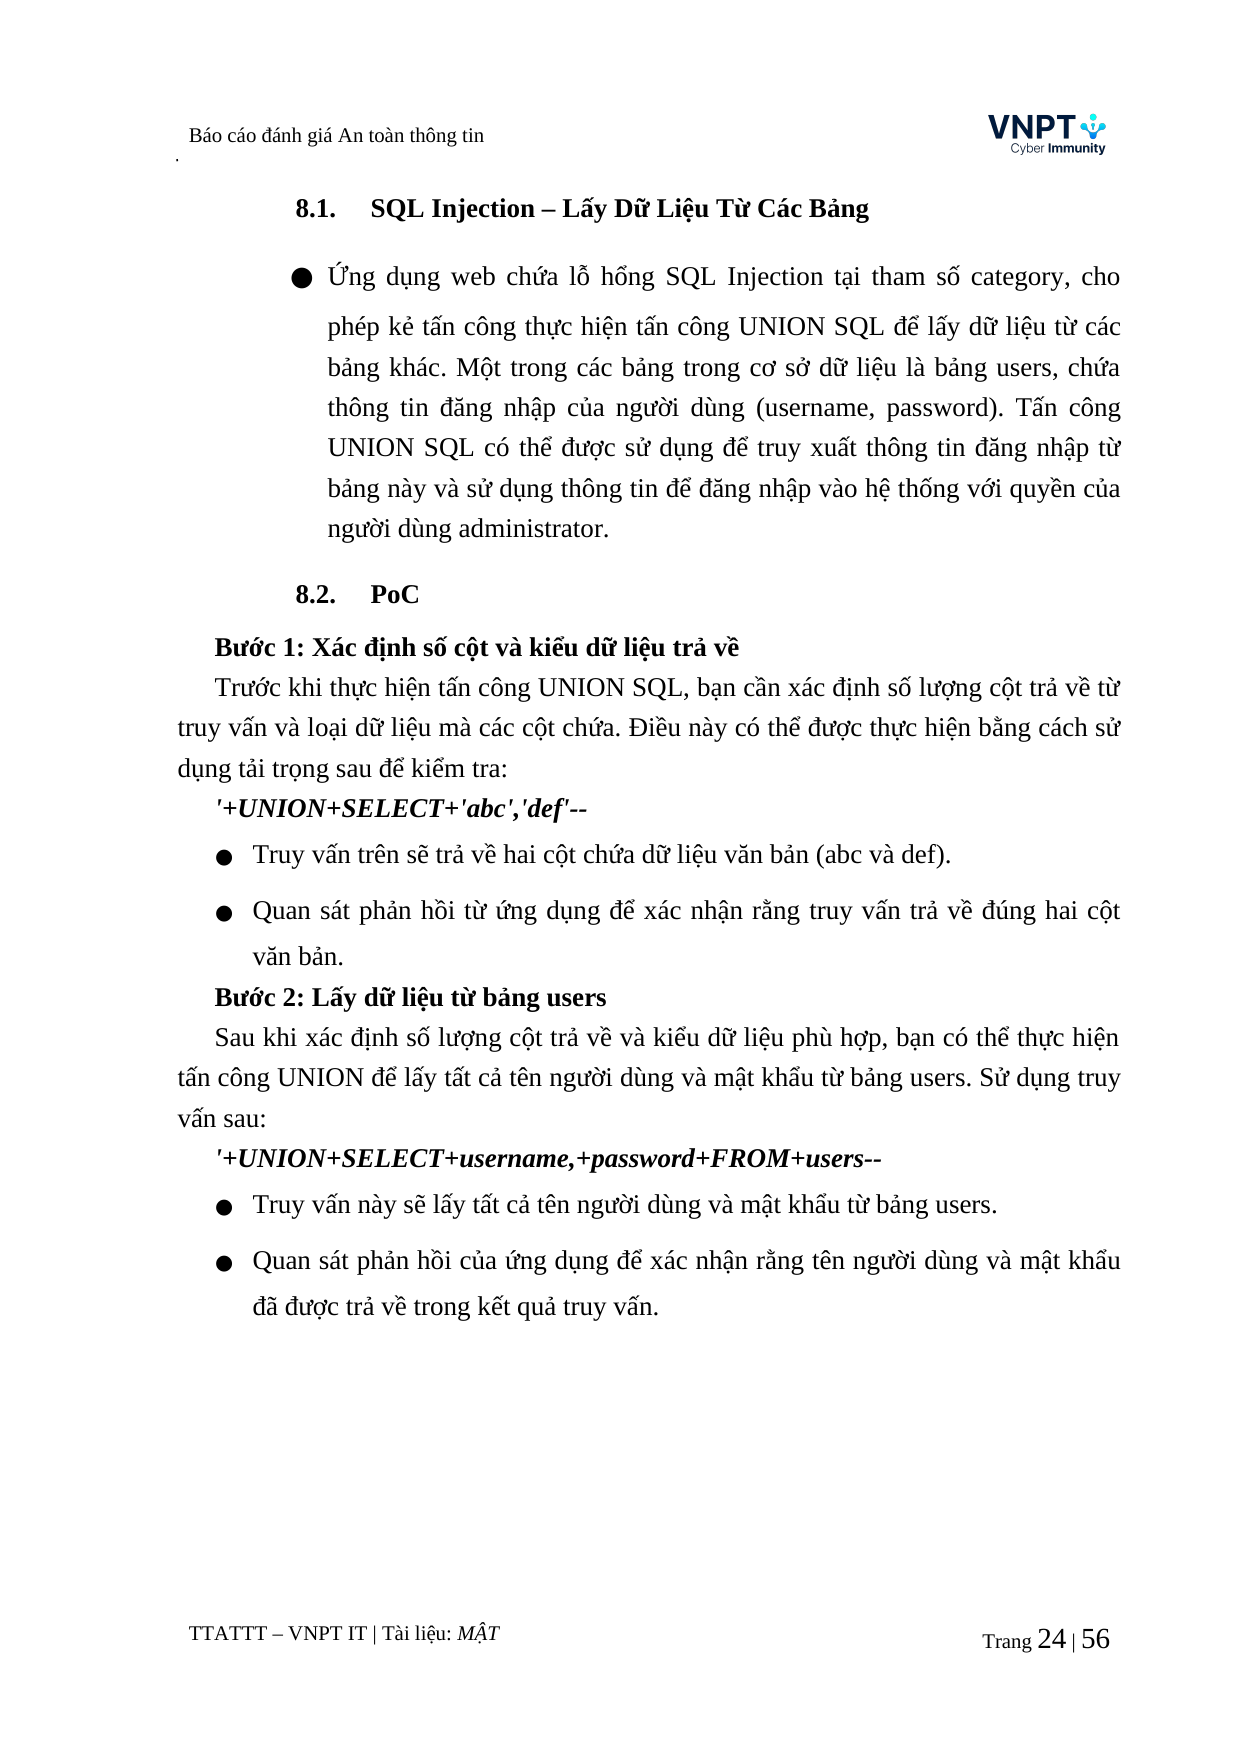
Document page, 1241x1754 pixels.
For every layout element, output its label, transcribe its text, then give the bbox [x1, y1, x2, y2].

text Sau khi xác định số lượng cột trả về và kiểu dữ liệu phù hợp, bạn có thể thực hiện tấn công UNION để lấy tất cả tên người dùng và mật khẩu từ bảng users. Sử dụng truy vấn sau: [177, 1021, 1122, 1133]
picture [984, 110, 1110, 159]
list Quan sát phản hồi của ứng dụng để xác nhận rằng tên người dùng và mật khẩu đã được trả về trong kết quả truy vấn. [215, 1238, 1122, 1321]
list Quan sát phản hồi từ ứng dụng để xác nhận rằng truy vấn trả về đúng hai cột văn bản. [215, 888, 1122, 971]
list Truy vấn này sẽ lấy tất cả tên người dùng và mật khẩu từ bảng users. [215, 1183, 1122, 1226]
list Truy vấn trên sẽ trả về hai cột chứa dữ liệu văn bản (abc và def). [215, 833, 1122, 876]
subtitle SQL Injection – Lấy Dữ Liệu Từ Các Bảng [295, 193, 1122, 224]
text Trước khi thực hiện tấn công UNION SQL, bạn cần xác định số lượng cột trả về từ truy vấn và loại dữ liệu mà các cột chứa. Điều này có thể được thực hiện bằng cách sử dụng tải trọng sau để kiểm tra: [177, 671, 1122, 783]
text Bước 2: Lấy dữ liệu từ bảng users [177, 981, 1122, 1012]
text Bước 1: Xác định số cột và kiểu dữ liệu trả về [177, 631, 1122, 662]
list Ứng dụng web chứa lỗ hổng SQL Injection tại tham số category, cho phép kẻ tấn công thực hiện tấn công UNION SQL để lấy dữ liệu từ các bảng khác. Một trong các bảng trong cơ sở dữ liệu là bảng users, chứa thông tin đăng nhập của người dùng (username, password). Tấn công UNION SQL có thể được sử dụng để truy xuất thông tin đăng nhập từ bảng này và sử dụng thông tin để đăng nhập vào hệ thống với quyền của người dùng administrator. [290, 246, 1122, 543]
subtitle PoC [295, 578, 1122, 609]
text '+UNION+SELECT+username,+password+FROM+users-- [177, 1142, 1122, 1173]
text '+UNION+SELECT+'abc','def'-- [177, 792, 1122, 823]
